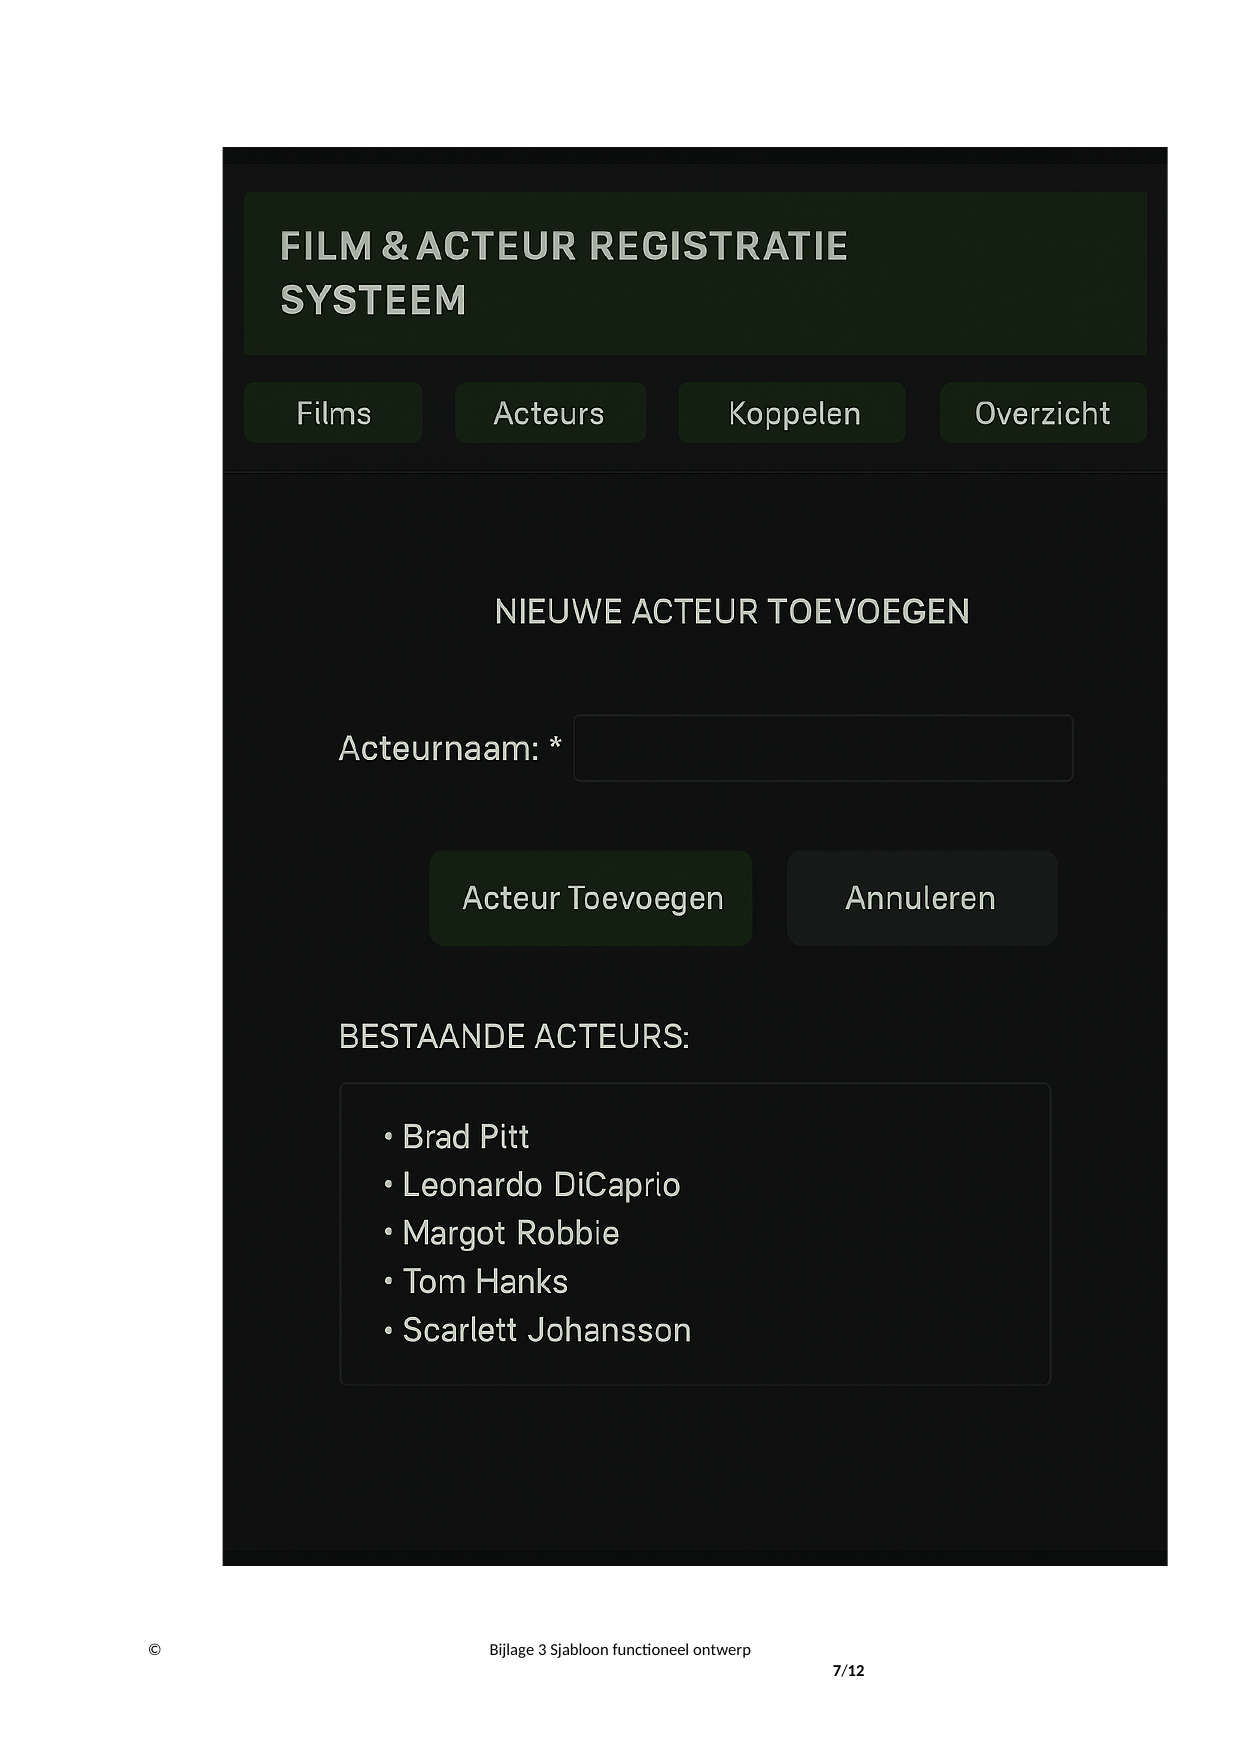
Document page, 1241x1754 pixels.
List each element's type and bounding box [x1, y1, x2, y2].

picture [222, 147, 1168, 1566]
